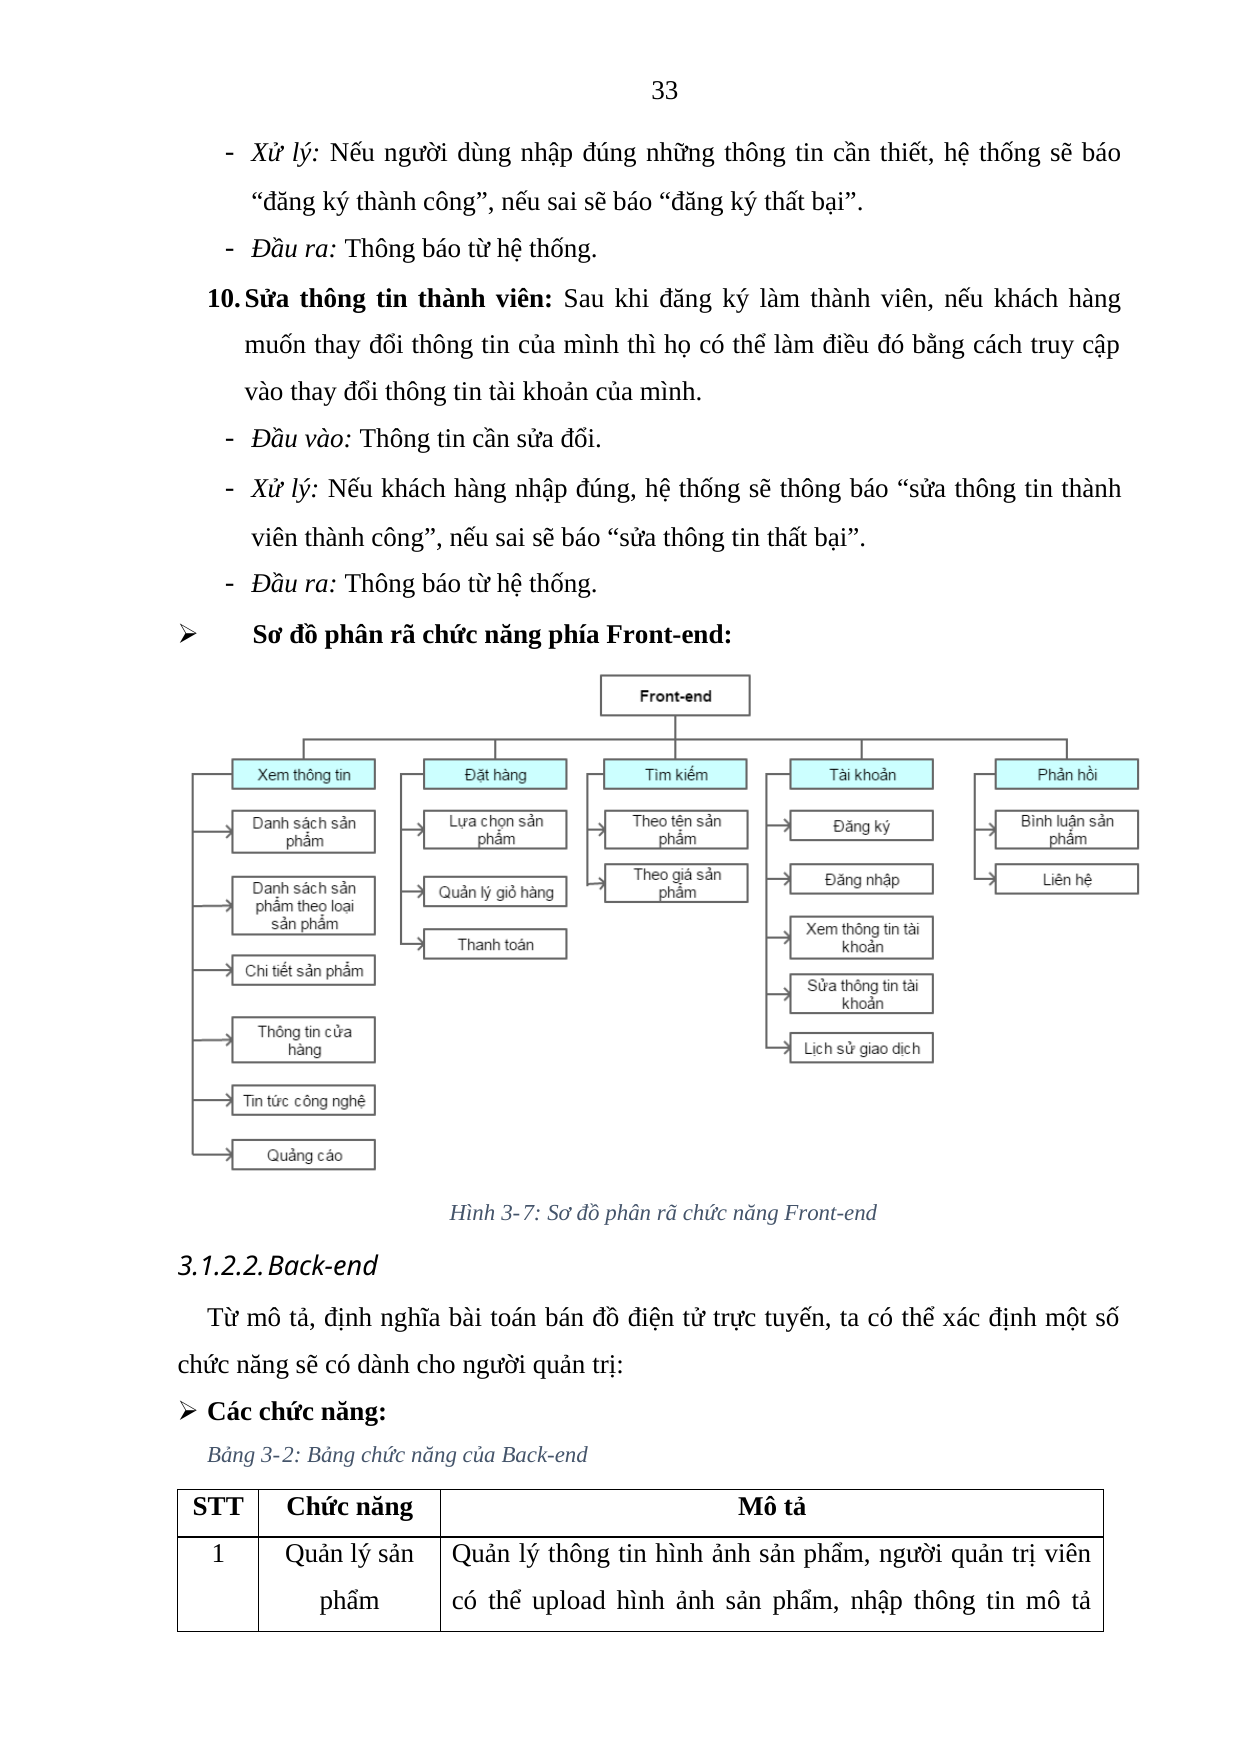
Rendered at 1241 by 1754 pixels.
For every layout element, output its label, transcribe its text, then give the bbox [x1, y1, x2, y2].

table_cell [441, 1538, 1103, 1631]
text Bảng 3-2: Bảng chức năng của Back-end [177, 1442, 1122, 1468]
table_header Chức năng [259, 1490, 440, 1536]
list Đầu vào: Thông tin cần sửa đổi. [221, 422, 1122, 455]
list Các chức năng: [177, 1395, 1122, 1426]
list Sơ đồ phân rã chức năng phía Front-end: [177, 618, 1122, 649]
picture [177, 664, 1158, 1184]
table_cell 1 [178, 1538, 258, 1631]
list Đầu ra: Thông báo từ hệ thống. [221, 232, 1122, 265]
list Sửa thông tin thành viên: Sau khi đăng ký làm thành viên, nếu khách hàng muốn thay đổi thông tin của mình thì họ có thể làm điều đó bằng cách truy cập vào thay đổi thông tin tài khoản của mình. [207, 282, 1122, 406]
subtitle Back-end [177, 1246, 1122, 1283]
table_cell Quản lý sản phẩm [259, 1538, 440, 1631]
list Xử lý: Nếu khách hàng nhập đúng, hệ thống sẽ thông báo “sửa thông tin thành viên thành công”, nếu sai sẽ báo “sửa thông tin thất bại”. [221, 472, 1122, 552]
text Từ mô tả, định nghĩa bài toán bán đồ điện tử trực tuyến, ta có thể xác định một số chức năng sẽ có dành cho người quản trị: [177, 1301, 1122, 1379]
table_header Mô tả [441, 1490, 1103, 1536]
list Đầu ra: Thông báo từ hệ thống. [221, 568, 1122, 601]
table_header STT [178, 1490, 258, 1536]
list Xử lý: Nếu người dùng nhập đúng những thông tin cần thiết, hệ thống sẽ báo “đăng ký thành công”, nếu sai sẽ báo “đăng ký thất bại”. [221, 136, 1122, 216]
